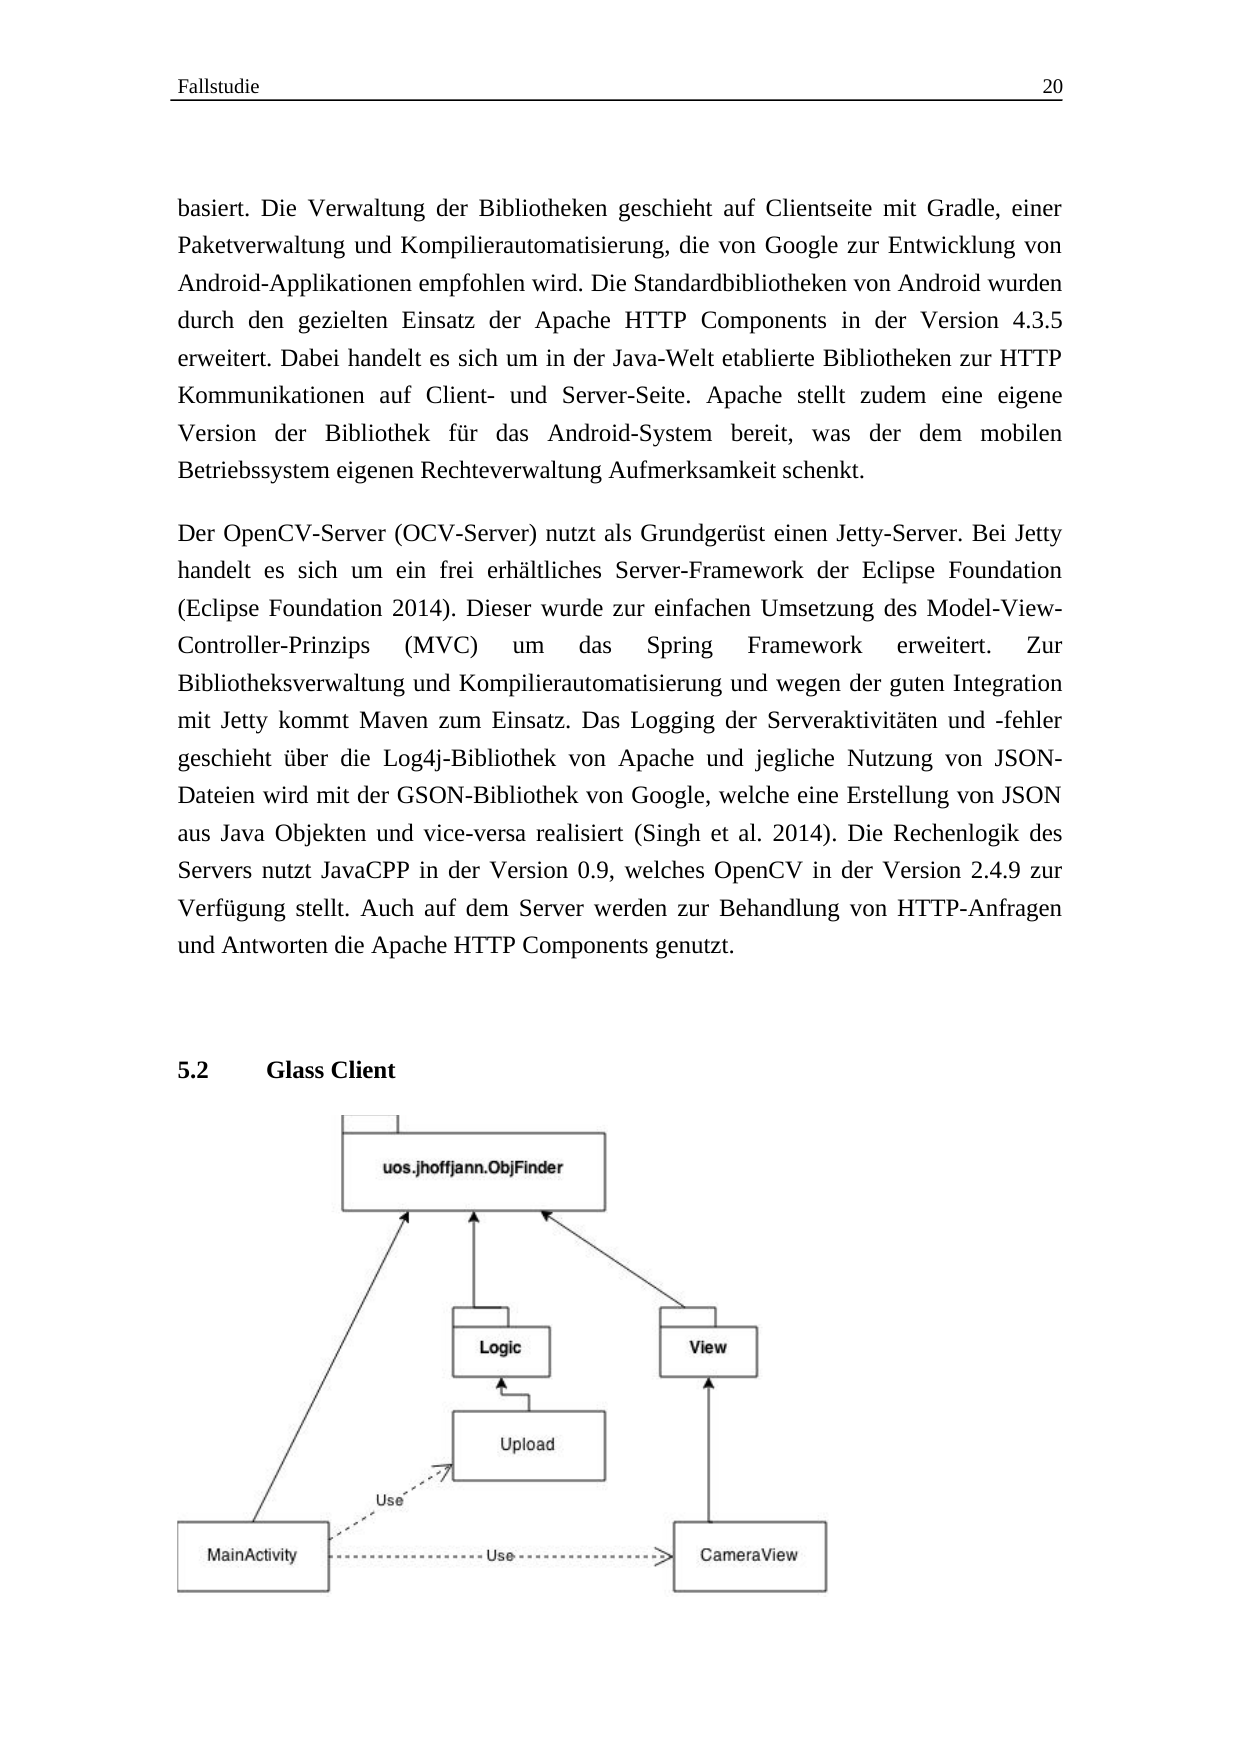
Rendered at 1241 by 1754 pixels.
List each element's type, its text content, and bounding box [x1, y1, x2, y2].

picture [177, 1115, 829, 1597]
subtitle Glass Client [177, 1055, 1063, 1084]
text Der OpenCV-Server (OCV-Server) nutzt als Grundgerüst einen Jetty-Server. Bei Jetty handelt es sich um ein frei erhältliches Server-Framework der Eclipse Foundation (Eclipse Foundation 2014). Dieser wurde zur einfachen Umsetzung des Model-View-Controller-Prinzips (MVC) um das Spring Framework erweitert. Zur Bibliotheksverwaltung und Kompilierautomatisierung und wegen der guten Integration mit Jetty kommt Maven zum Einsatz. Das Logging der Serveraktivitäten und -fehler geschieht über die Log4j-Bibliothek von Apache und jegliche Nutzung von JSON-Dateien wird mit der GSON-Bibliothek von Google, welche eine Erstellung von JSON aus Java Objekten und vice-versa realisiert (Singh et al. 2014). Die Rechenlogik des Servers nutzt JavaCPP in der Version 0.9, welches OpenCV in der Version 2.4.9 zur Verfügung stellt. Auch auf dem Server werden zur Behandlung von HTTP-Anfragen und Antworten die Apache HTTP Components genutzt. [177, 509, 1063, 959]
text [177, 184, 1063, 484]
